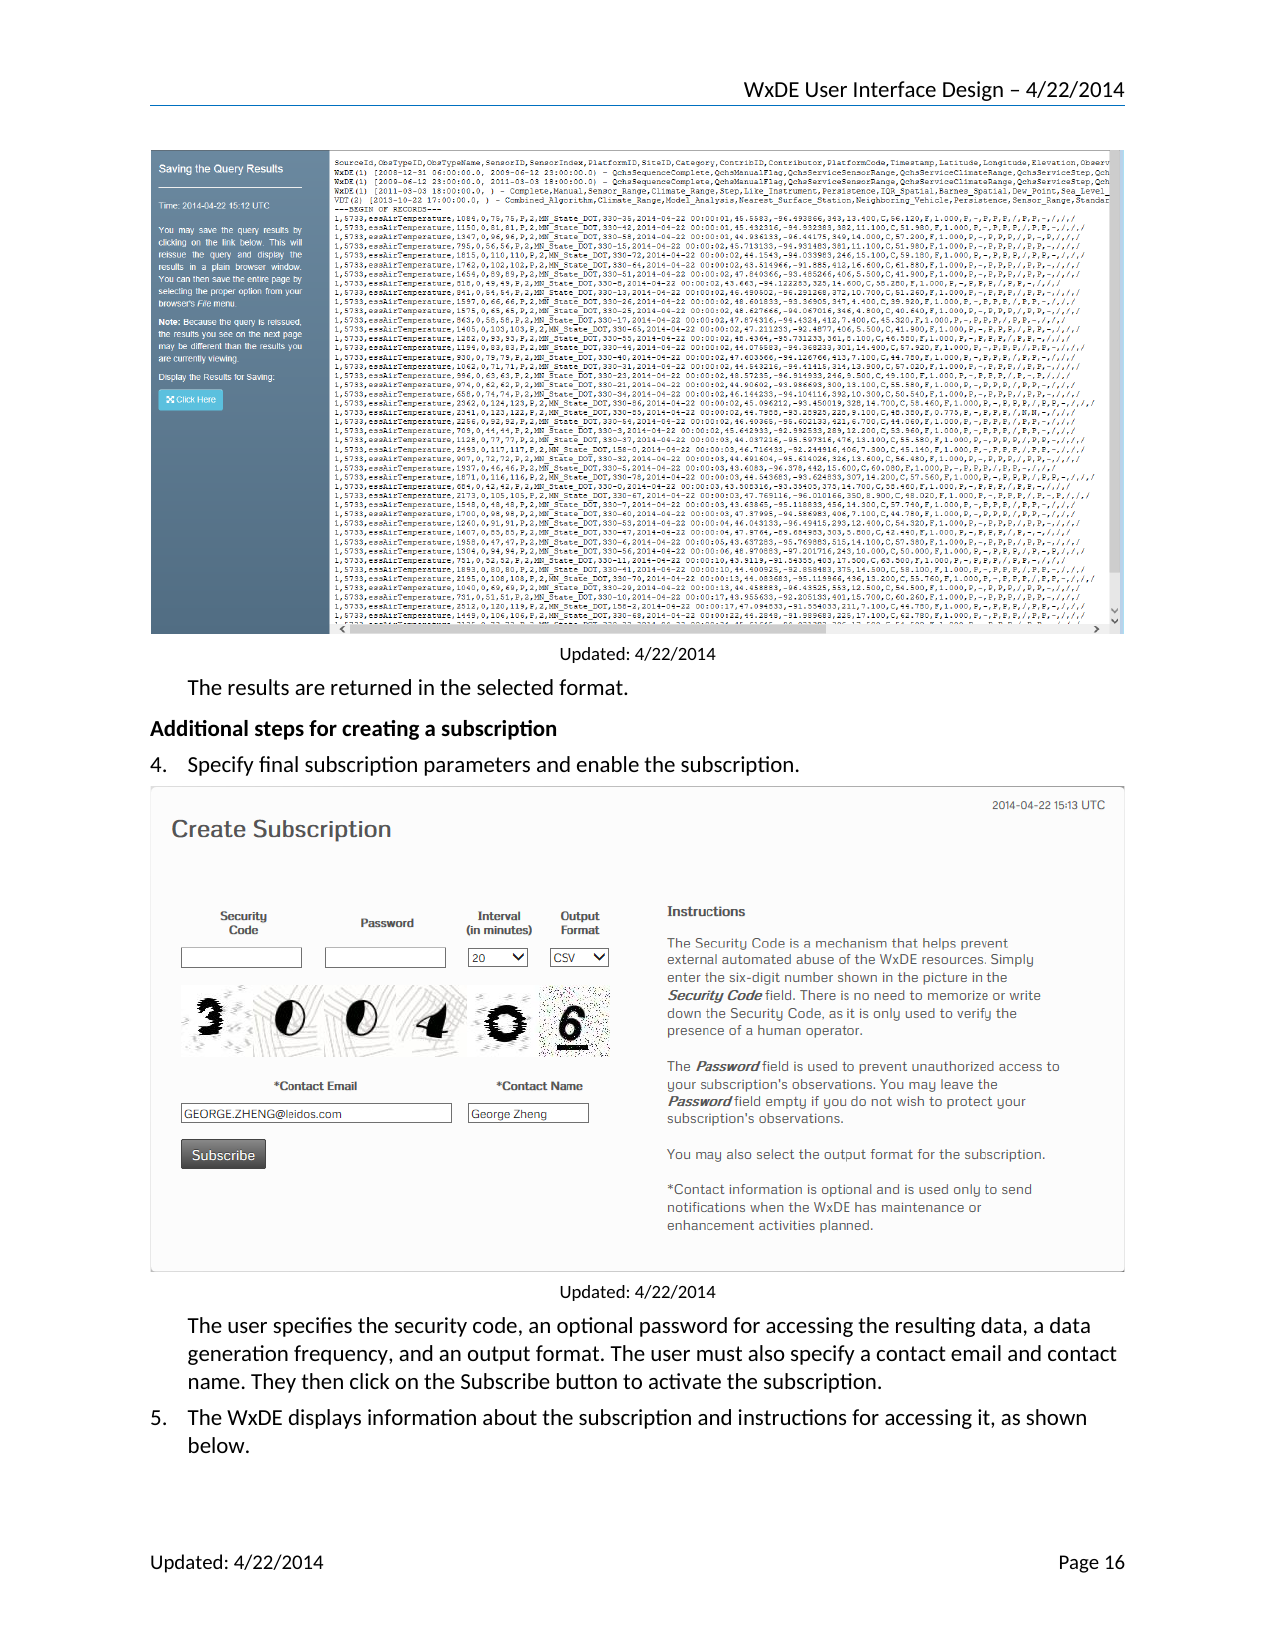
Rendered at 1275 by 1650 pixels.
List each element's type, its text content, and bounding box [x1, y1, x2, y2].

text The results are returned in the selected format. [187, 673, 1125, 701]
text The user specifies the security code, an optional password for accessing the resulting data, a data generation frequency, and an output format. The user must also specify a contact email and contact name. They then click on the Subscribe button to activate the subscription. [187, 1311, 1125, 1395]
list The WxDE displays information about the subscription and instructions for accessing it, as shown below. [150, 1403, 1125, 1459]
picture [150, 786, 1125, 1272]
list Specify final subscription parameters and enable the subscription. [150, 750, 1125, 778]
text Updated: 4/22/2014 [150, 1280, 1125, 1303]
text Updated: 4/22/2014 [150, 642, 1125, 665]
subtitle Additional steps for creating a subscription [150, 714, 1125, 742]
picture [151, 150, 1124, 634]
